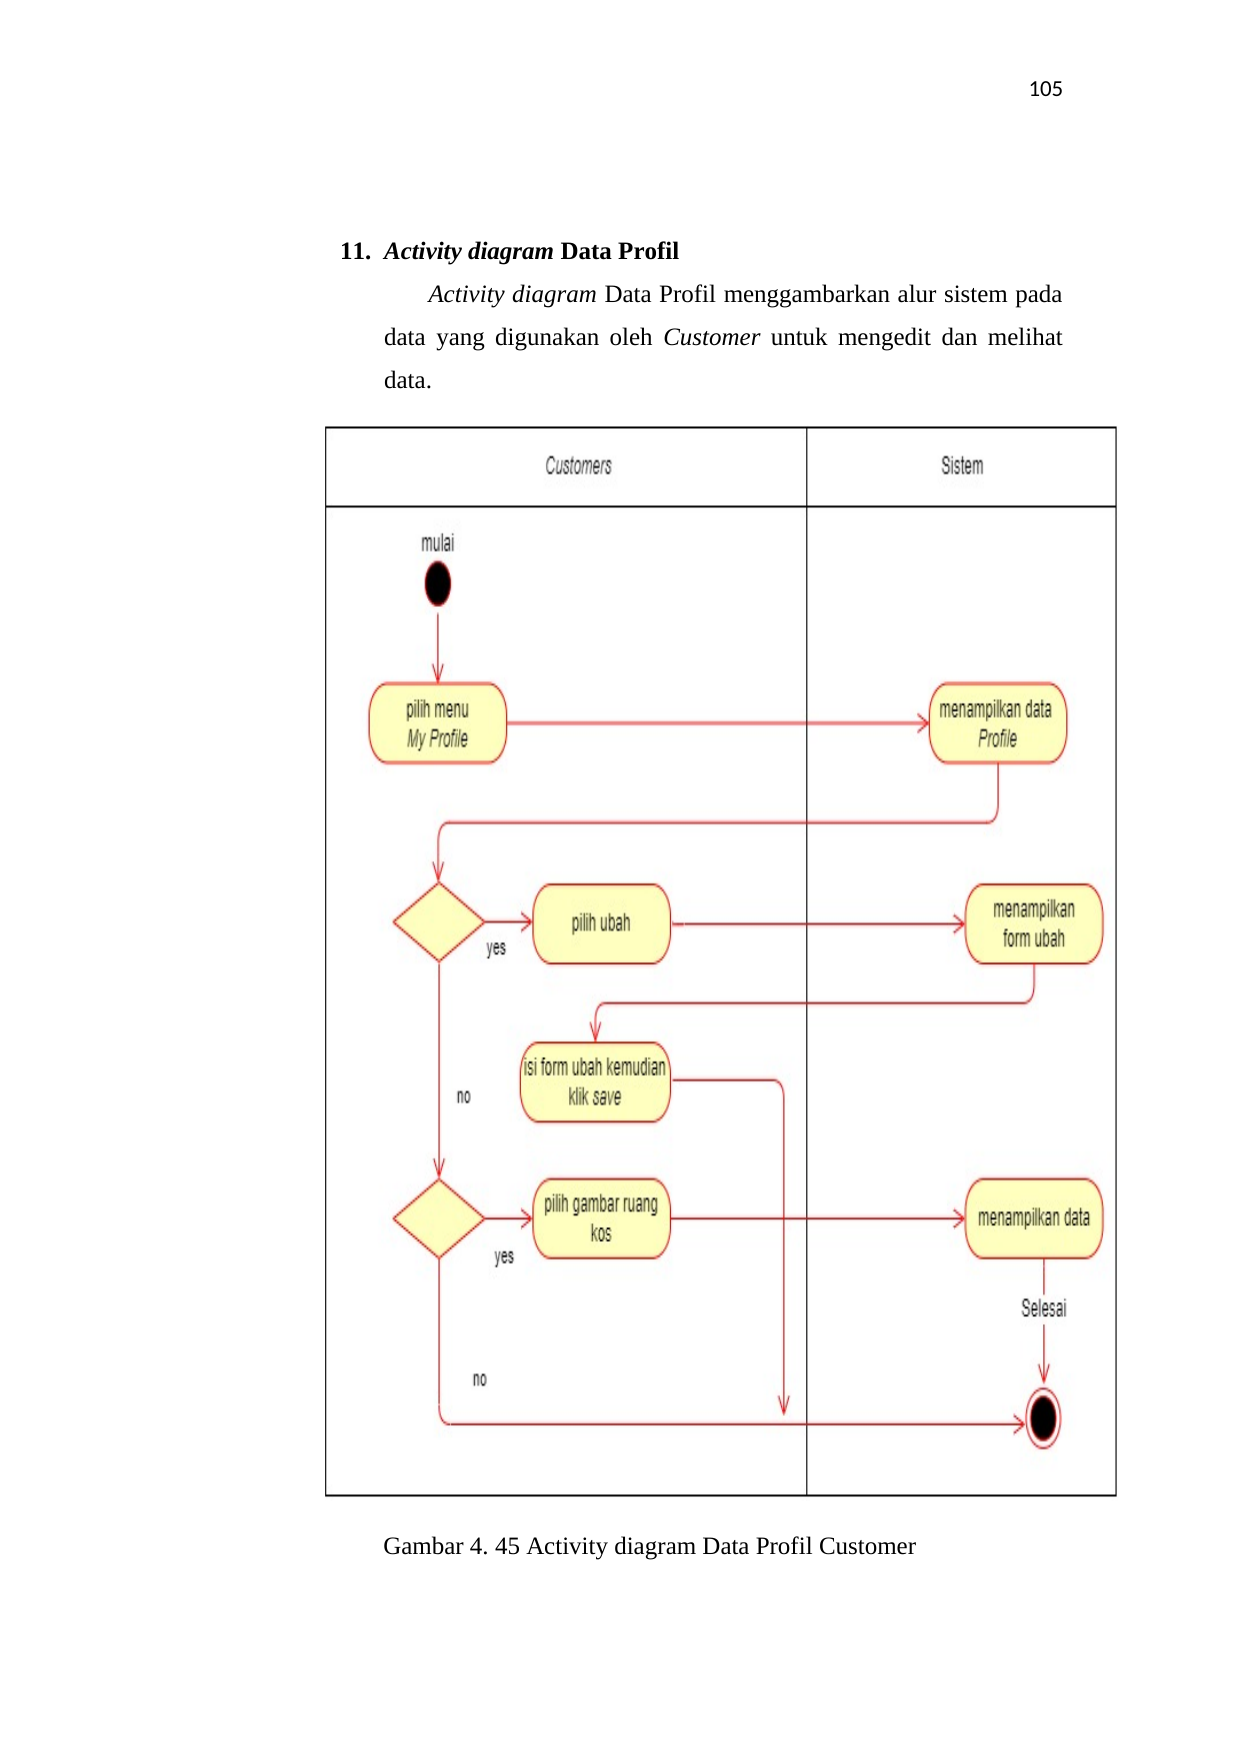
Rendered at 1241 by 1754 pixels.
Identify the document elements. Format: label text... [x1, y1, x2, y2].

list Activity diagram Data Profil [340, 236, 1063, 265]
text Gambar 4. 45 Activity diagram Data Profil Customer [236, 1531, 1063, 1560]
picture [325, 425, 1119, 1501]
text Activity diagram Data Profil menggambarkan alur sistem pada data yang digunakan oleh Customer untuk mengedit dan melihat data. [384, 279, 1063, 394]
